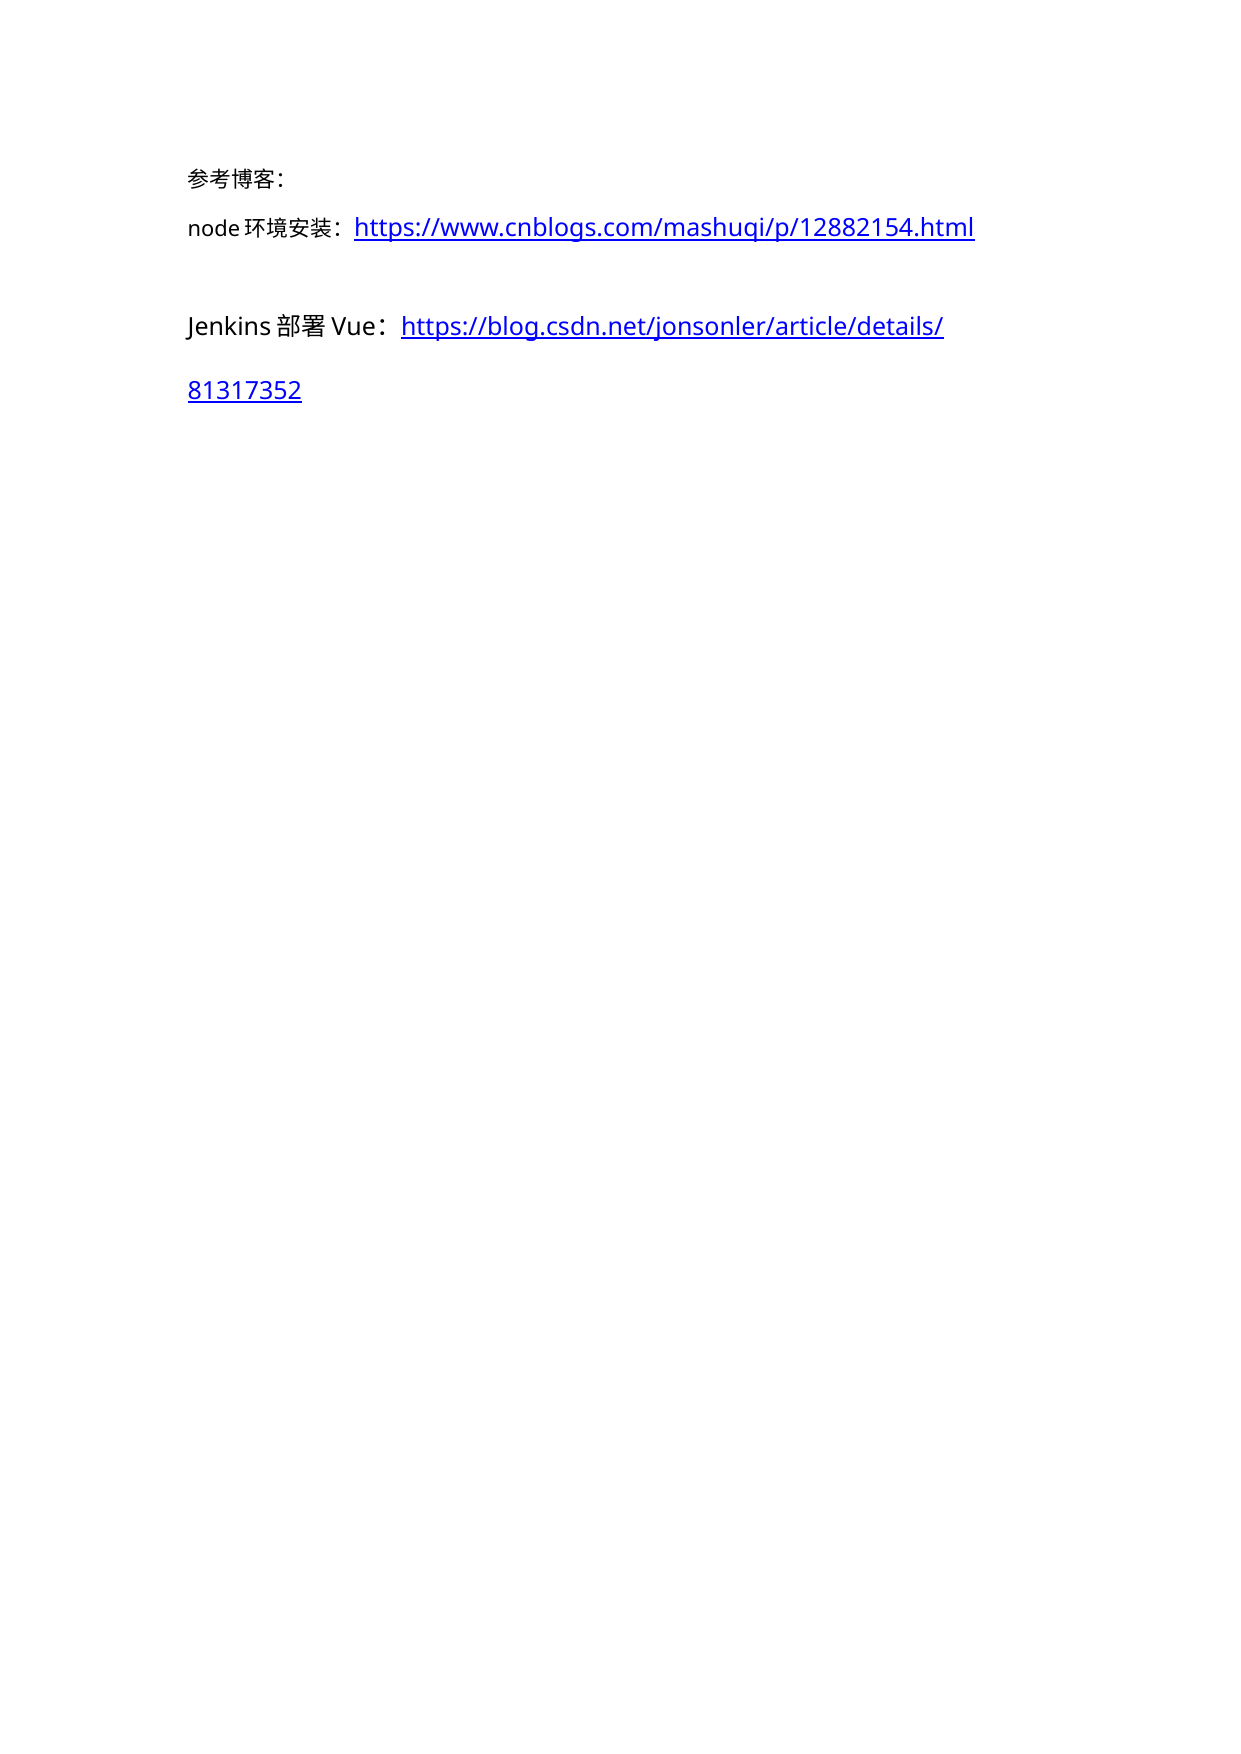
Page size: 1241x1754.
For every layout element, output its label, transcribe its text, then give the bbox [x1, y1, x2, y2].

text 参考博客： [187, 162, 1053, 194]
text Jenkins部署Vue：https://blog.csdn.net/jonsonler/article/details/81317352 [187, 292, 1053, 422]
text node环境安装：https://www.cnblogs.com/mashuqi/p/12882154.html [187, 194, 1053, 259]
